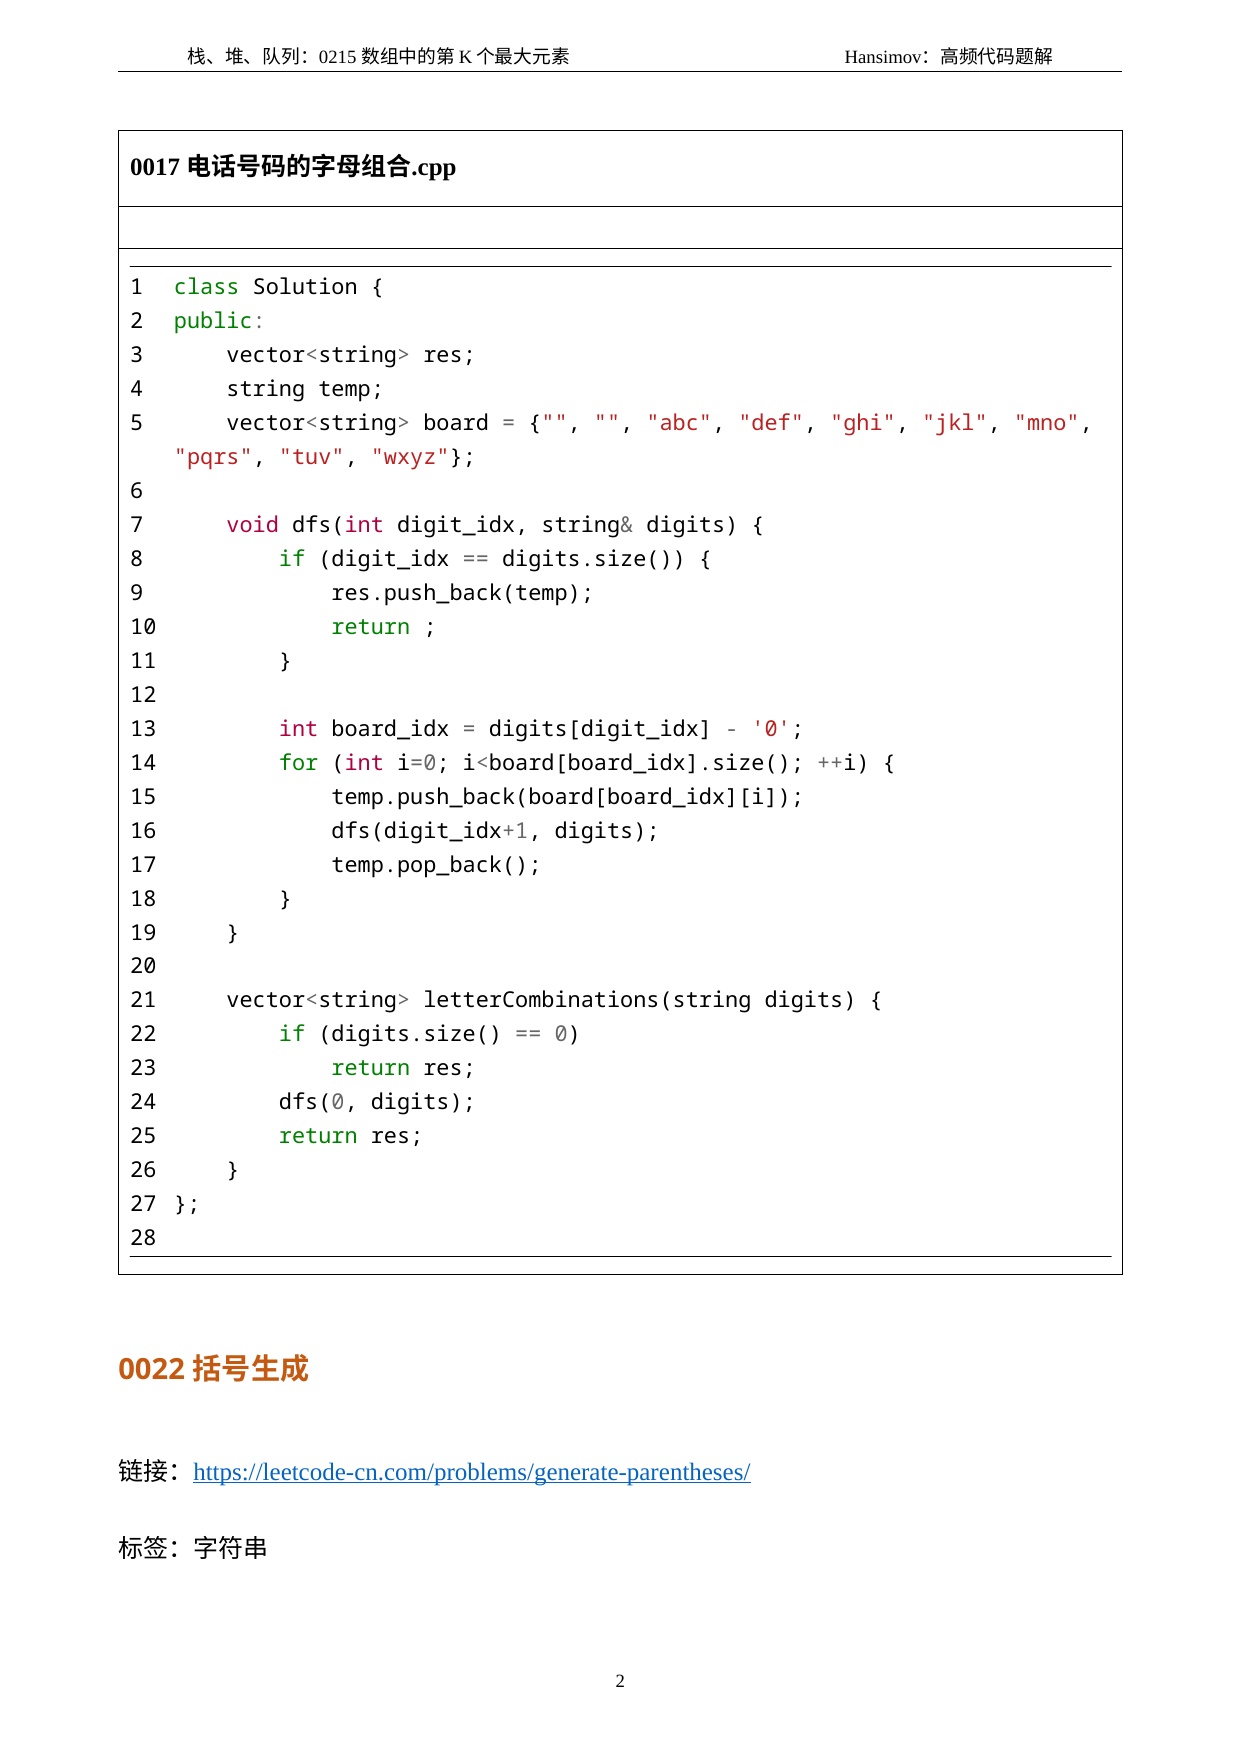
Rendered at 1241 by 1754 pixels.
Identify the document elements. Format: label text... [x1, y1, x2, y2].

table_cell class Solution { public: vector<string> res; string temp; vector<string> board = {"", "", "abc", "def", "ghi", "jkl", "mno", "pqrs", "tuv", "wxyz"}; void dfs(int digit_idx, string& digits) { if (digit_idx == digits.size()) { res.push_back(temp); return ; } int board_idx = digits[digit_idx] - '0'; for (int i=0; i<board[board_idx].size(); ++i) { temp.push_back(board[board_idx][i]); dfs(digit_idx+1, digits); temp.pop_back(); } } vector<string> letterCombinations(string digits) { if (digits.size() == 0) return res; dfs(0, digits); return res; } }; [119, 249, 1122, 1274]
text 链接：https://leetcode-cn.com/problems/generate-parentheses/ [118, 1436, 1122, 1503]
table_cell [119, 207, 1122, 248]
table_header 0017 电话号码的字母组合.cpp [119, 131, 1122, 206]
subtitle 0022 括号生成 [118, 1333, 1097, 1401]
text 标签：字符串 [118, 1512, 1122, 1580]
